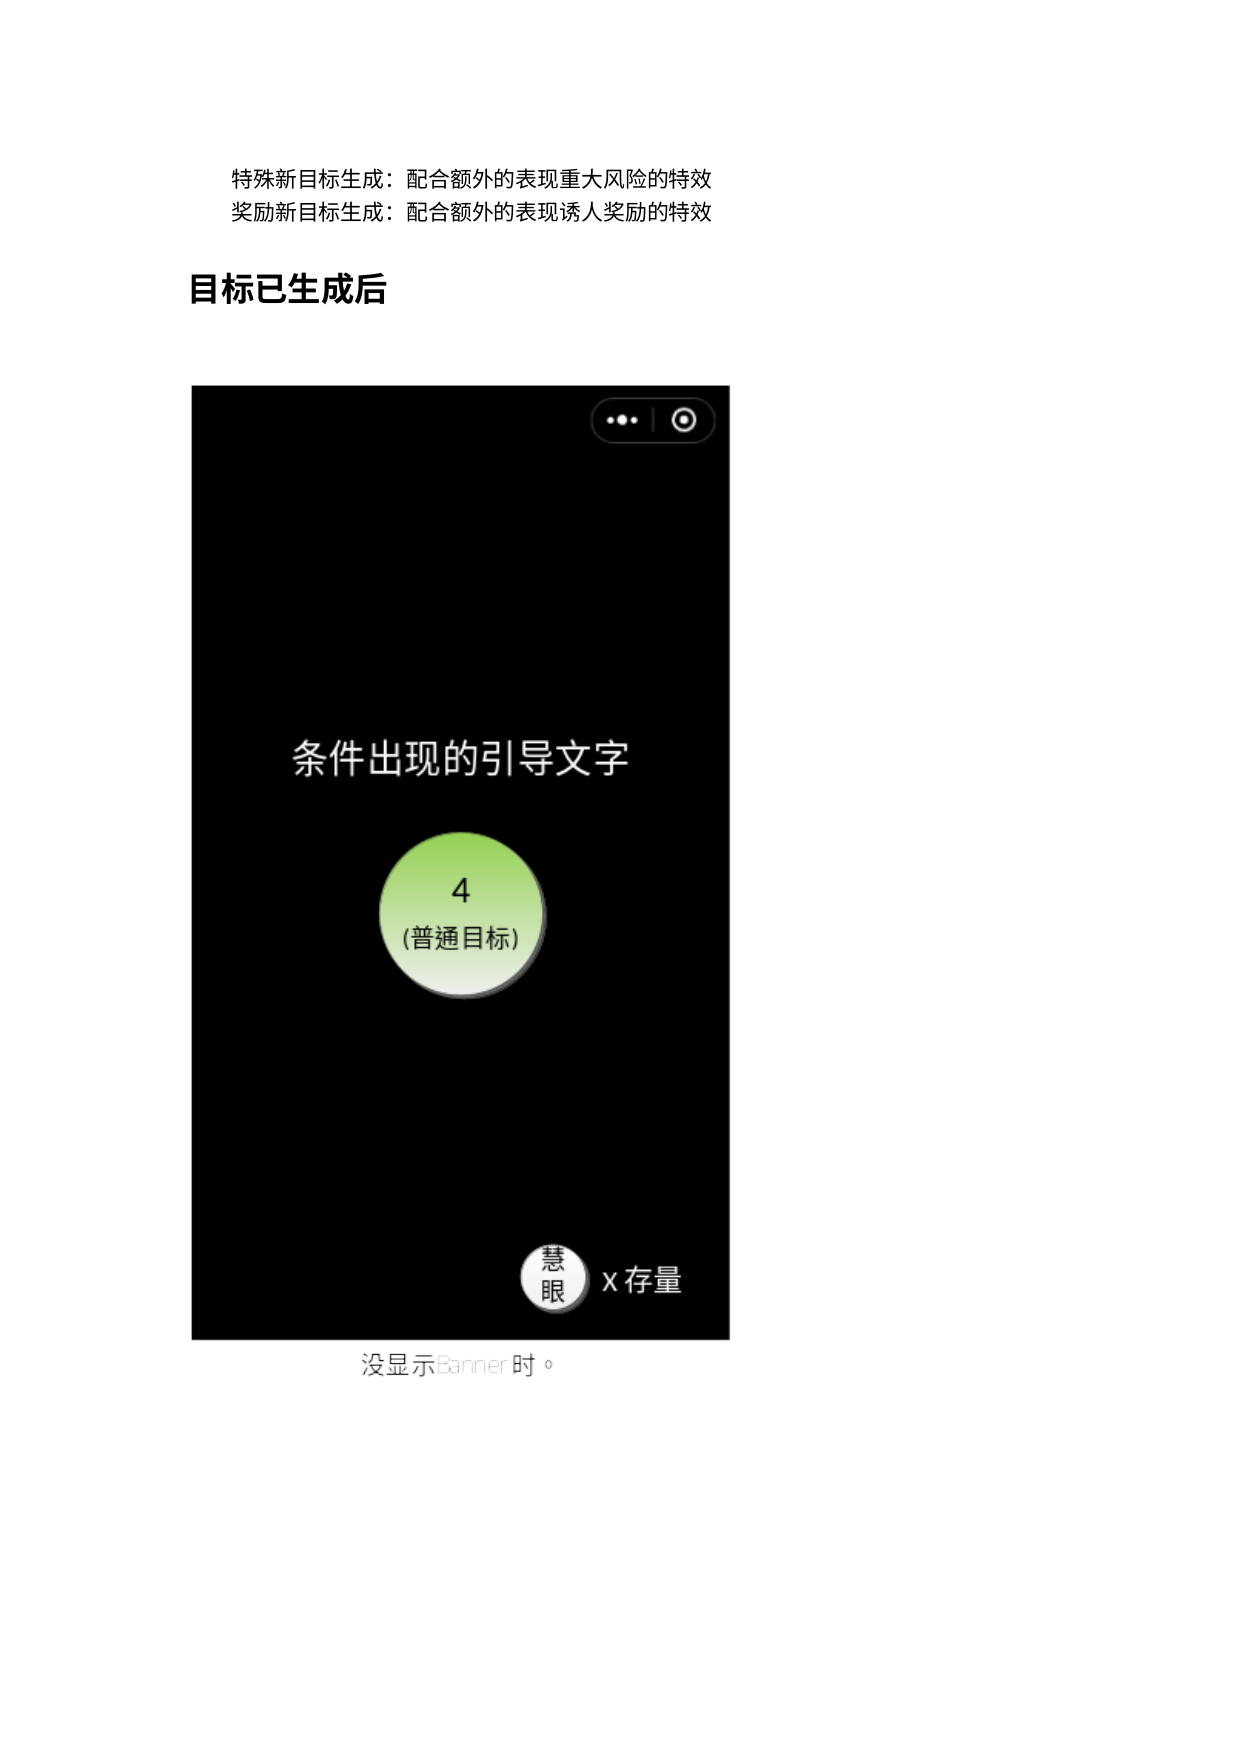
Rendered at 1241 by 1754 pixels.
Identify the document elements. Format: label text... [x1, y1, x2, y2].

text 奖励新目标生成：配合额外的表现诱人奖励的特效 [231, 194, 1053, 227]
text 特殊新目标生成：配合额外的表现重大风险的特效 [231, 162, 1053, 194]
subtitle 目标已生成后 [187, 254, 1053, 319]
